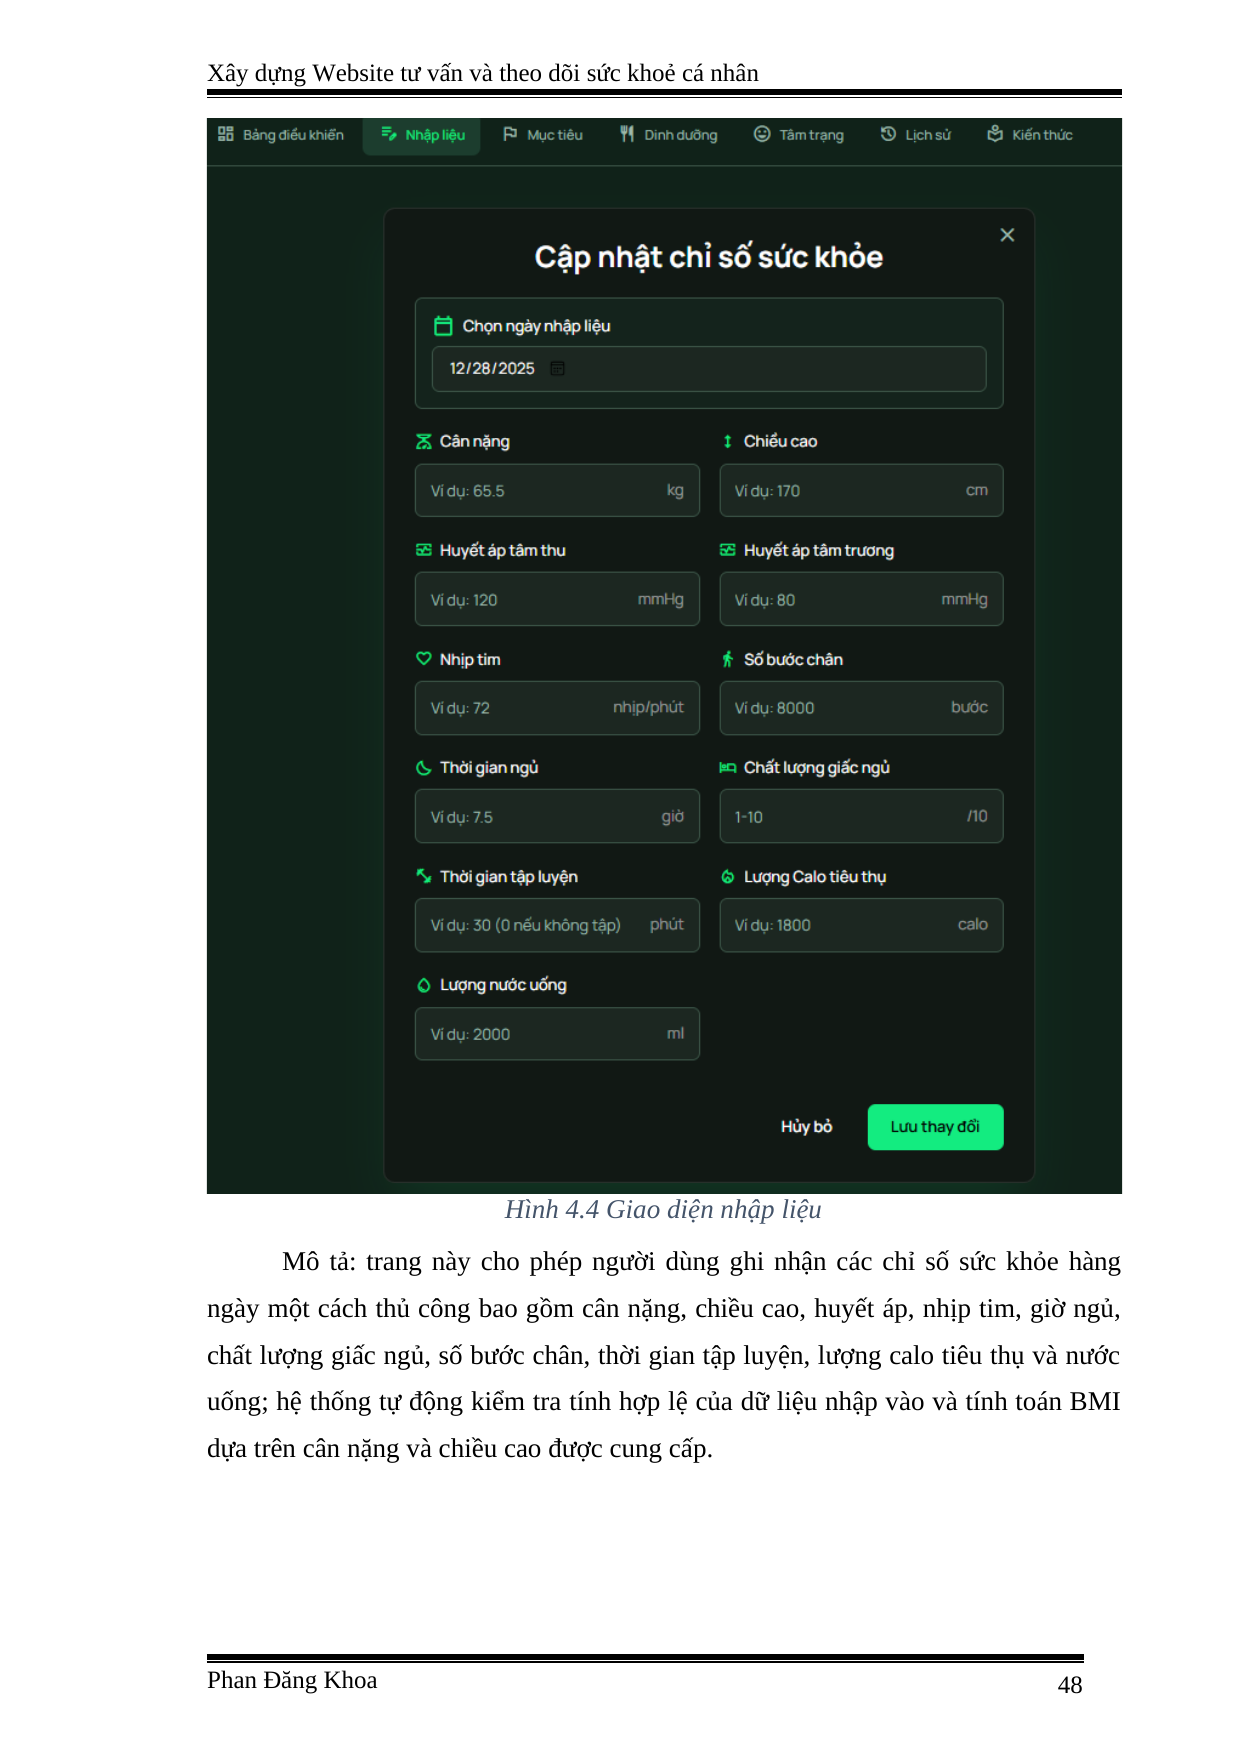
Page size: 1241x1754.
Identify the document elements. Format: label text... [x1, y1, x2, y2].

text Mô tả: trang này cho phép người dùng ghi nhận các chỉ số sức khỏe hàng ngày một cách thủ công bao gồm cân nặng, chiều cao, huyết áp, nhịp tim, giờ ngủ, chất lượng giấc ngủ, số bước chân, thời gian tập luyện, lượng calo tiêu thụ và nước uống; hệ thống tự động kiểm tra tính hợp lệ của dữ liệu nhập vào và tính toán BMI dựa trên cân nặng và chiều cao được cung cấp. [207, 1246, 1122, 1463]
text Hình 4.4 Giao diện nhập liệu [207, 1194, 1122, 1225]
picture [206, 118, 1123, 1194]
